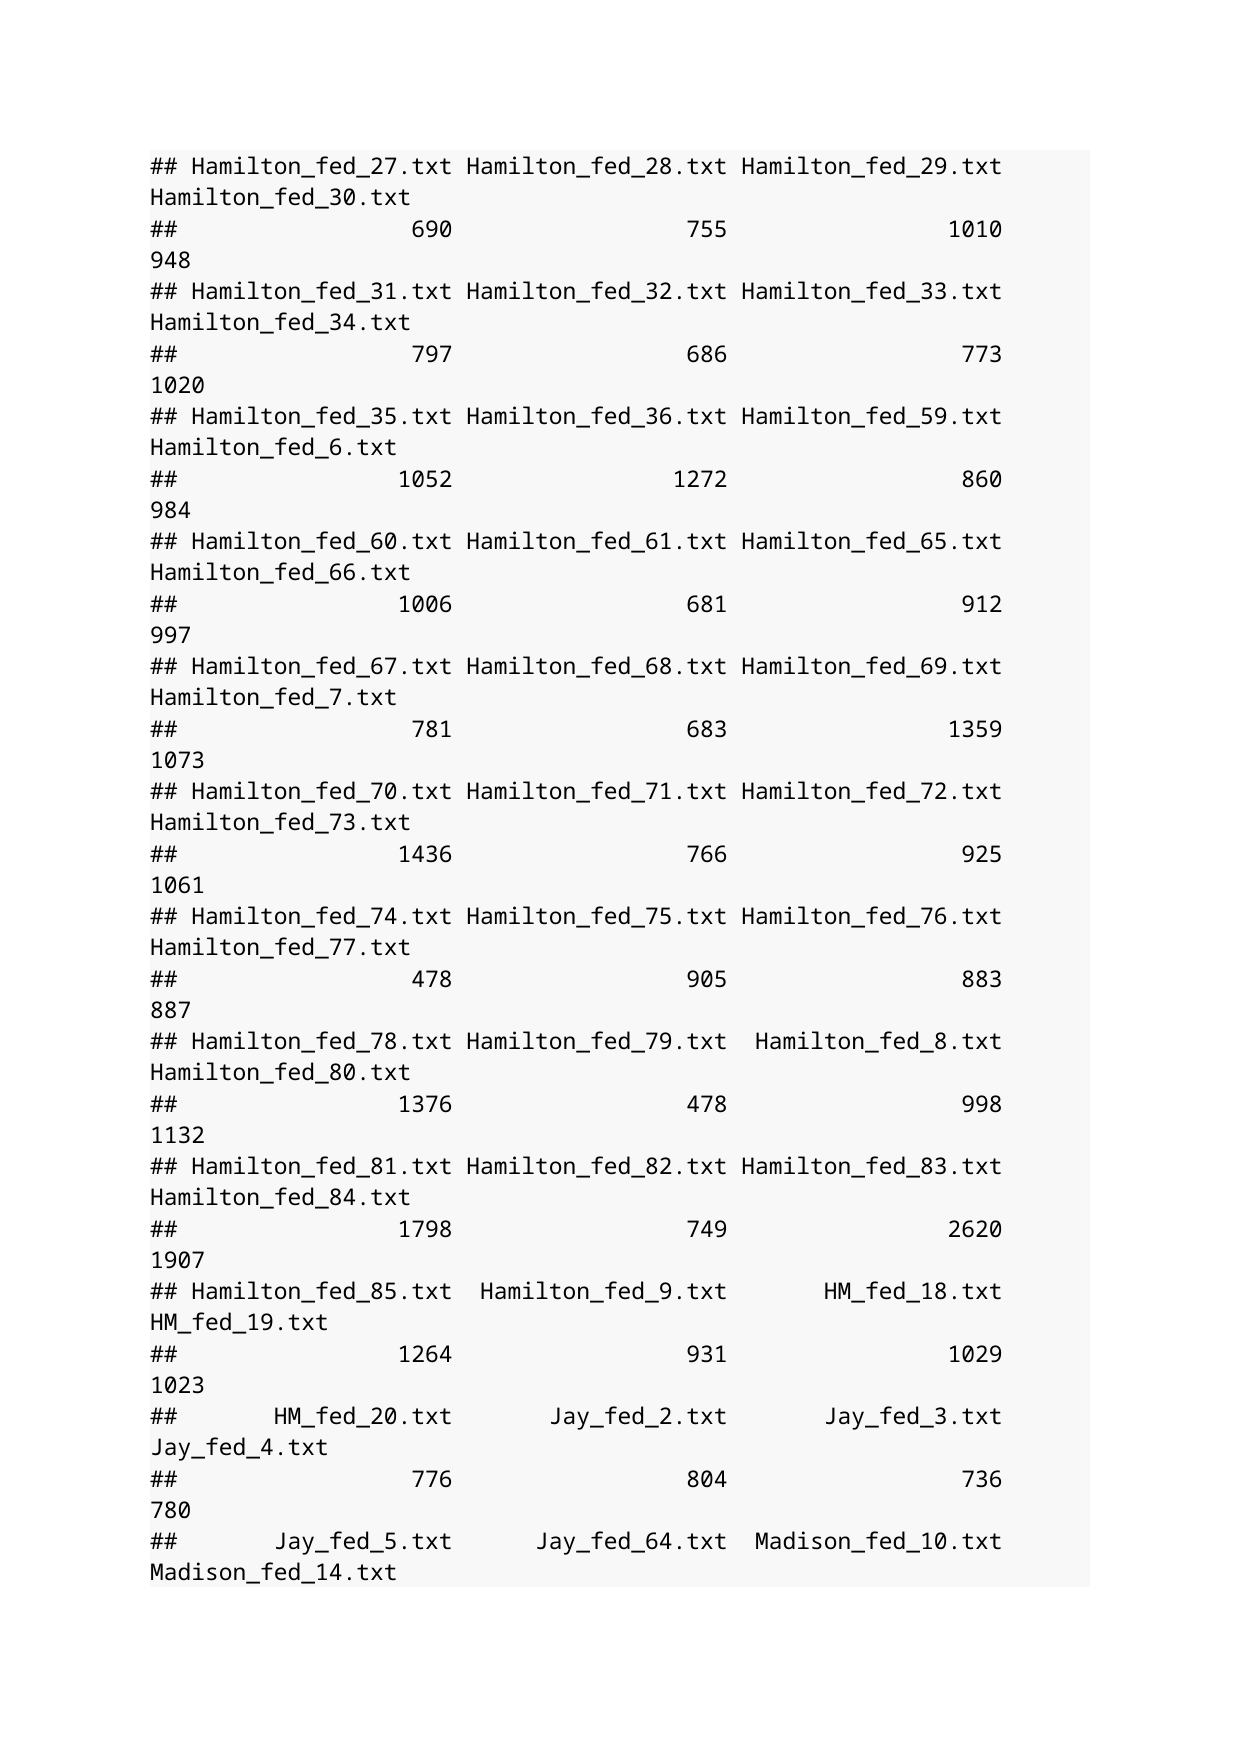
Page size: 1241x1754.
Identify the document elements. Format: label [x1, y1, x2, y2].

text [150, 150, 1090, 1587]
